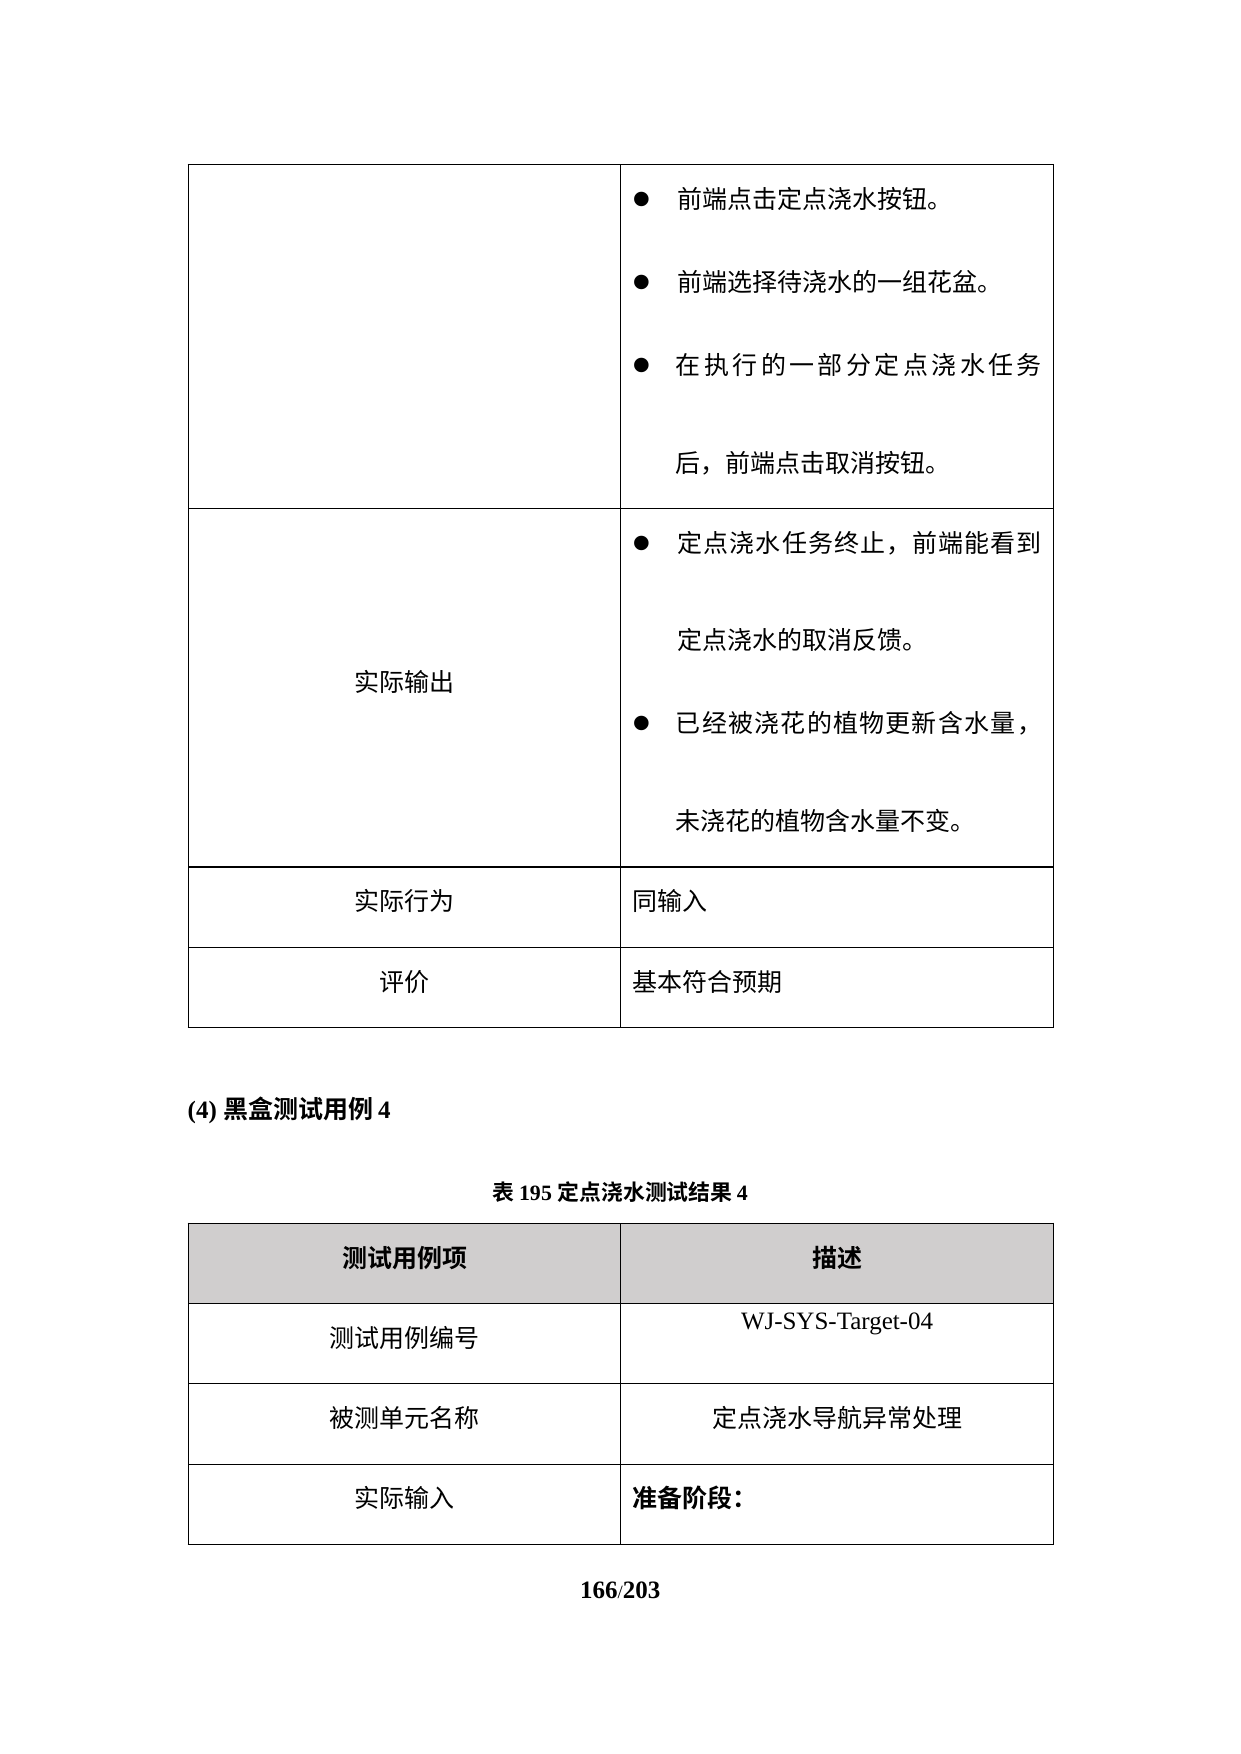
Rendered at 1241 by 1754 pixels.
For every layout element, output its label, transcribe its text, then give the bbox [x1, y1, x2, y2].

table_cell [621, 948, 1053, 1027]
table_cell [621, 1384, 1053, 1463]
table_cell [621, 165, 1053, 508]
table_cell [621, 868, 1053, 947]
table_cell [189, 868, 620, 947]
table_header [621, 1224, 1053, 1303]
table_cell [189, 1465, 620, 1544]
text 表195 定点浇水测试结果4 [187, 1174, 1053, 1207]
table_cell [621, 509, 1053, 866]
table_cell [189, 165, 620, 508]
text (4) 黑盒测试用例4 [187, 1075, 1053, 1140]
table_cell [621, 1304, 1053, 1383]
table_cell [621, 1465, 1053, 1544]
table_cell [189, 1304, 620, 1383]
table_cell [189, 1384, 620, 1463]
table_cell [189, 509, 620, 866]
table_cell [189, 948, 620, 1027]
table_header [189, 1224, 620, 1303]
